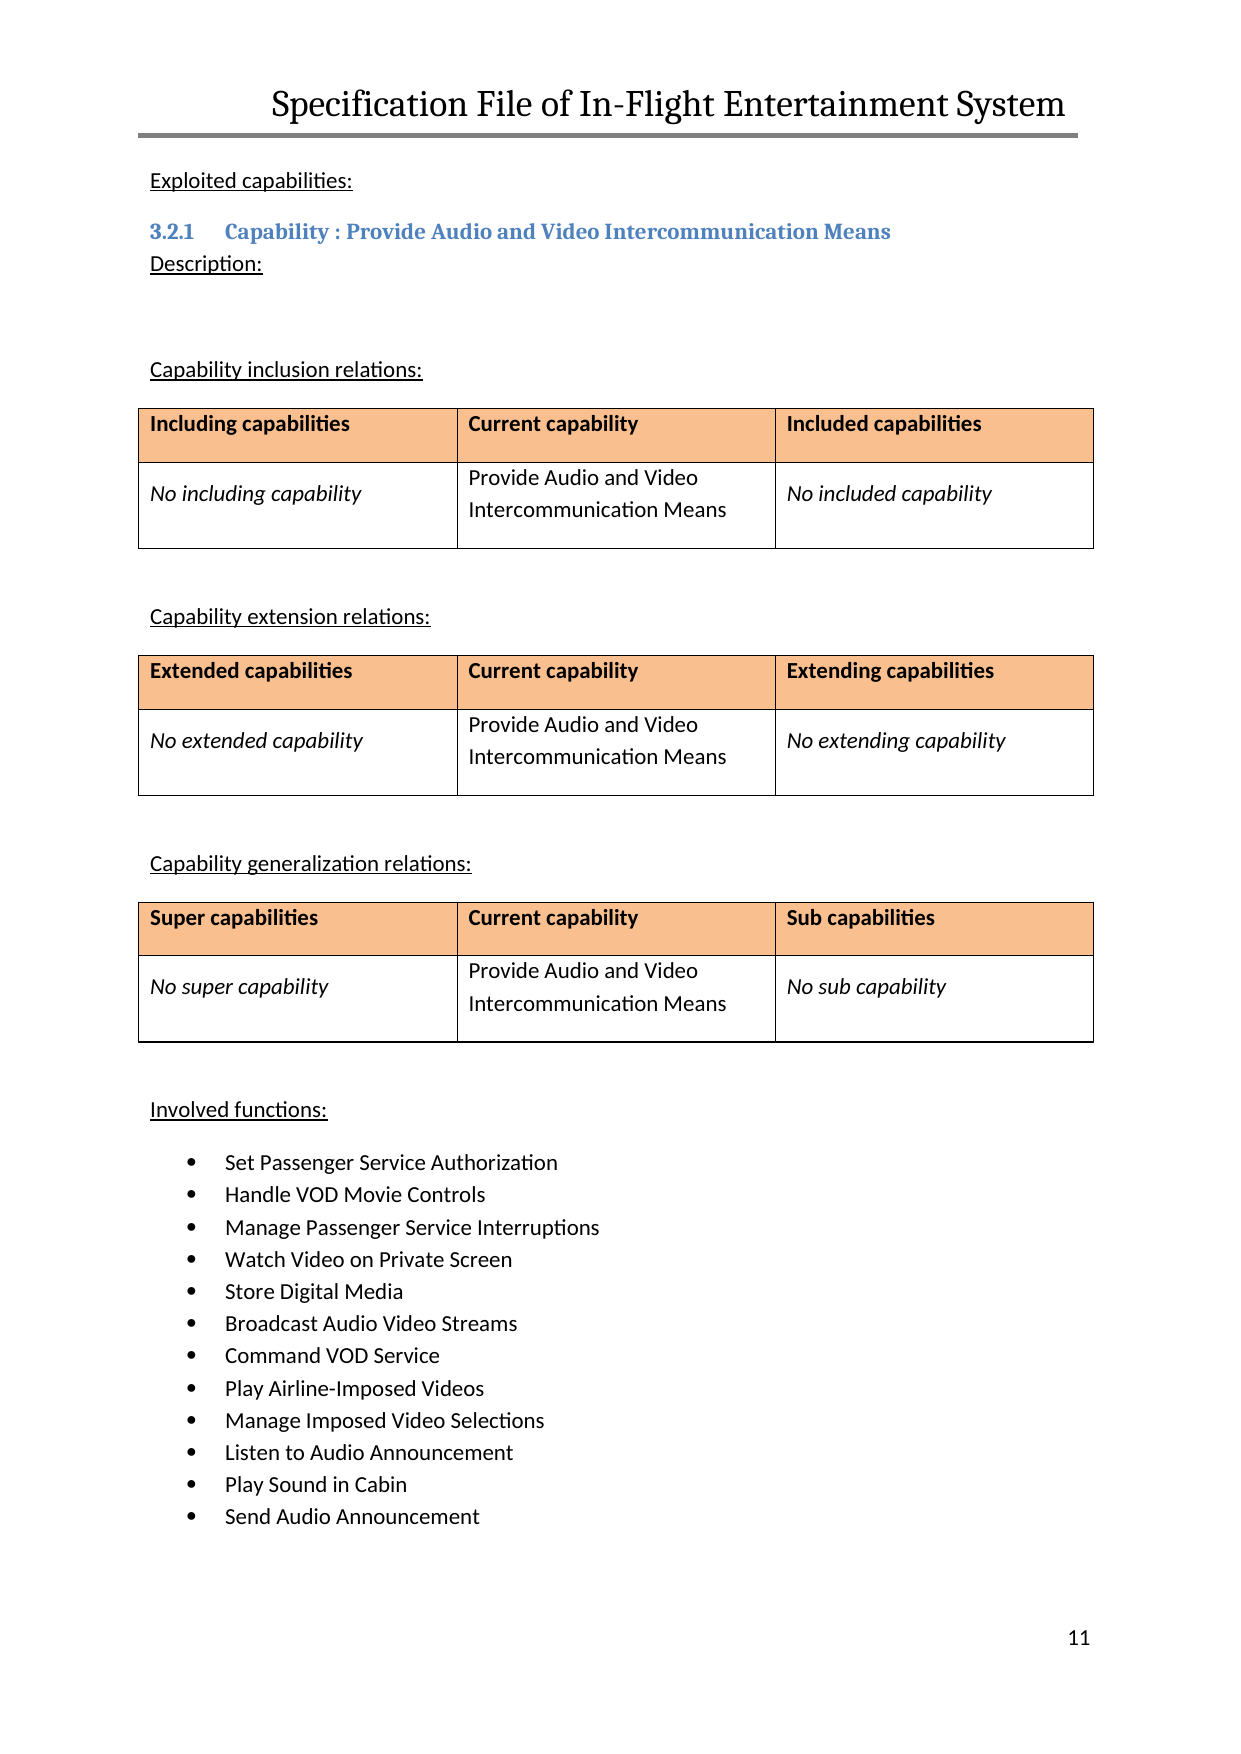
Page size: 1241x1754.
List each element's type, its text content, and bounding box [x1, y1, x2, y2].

text Involved functions: [150, 1095, 1090, 1123]
list Play Airline-Imposed Videos [187, 1374, 1090, 1402]
table_header Current capability [458, 409, 775, 462]
list Broadcast Audio Video Streams [187, 1309, 1090, 1337]
table_cell Provide Audio and Video Intercommunication Means [458, 956, 775, 1041]
table_cell No extending capability [776, 710, 1093, 794]
list Handle VOD Movie Controls [187, 1181, 1090, 1209]
table_cell No included capability [776, 463, 1093, 548]
subtitle Capability : Provide Audio and Video Intercommunication Means [150, 219, 1090, 245]
table_cell No including capability [139, 463, 457, 548]
list Manage Passenger Service Interruptions [187, 1213, 1090, 1241]
table_header Sub capabilities [776, 903, 1093, 955]
list Set Passenger Service Authorization [187, 1148, 1090, 1176]
table_cell No extended capability [139, 710, 457, 794]
table_header Super capabilities [139, 903, 457, 955]
text Exploited capabilities: [150, 166, 1090, 194]
list Watch Video on Private Screen [187, 1245, 1090, 1273]
list Manage Imposed Video Selections [187, 1406, 1090, 1434]
table_header Extending capabilities [776, 656, 1093, 709]
table_header Current capability [458, 903, 775, 955]
table_header Included capabilities [776, 409, 1093, 462]
table_cell Provide Audio and Video Intercommunication Means [458, 710, 775, 794]
list Store Digital Media [187, 1277, 1090, 1305]
table_header Including capabilities [139, 409, 457, 462]
table_cell No sub capability [776, 956, 1093, 1041]
table_header Extended capabilities [139, 656, 457, 709]
table_cell No super capability [139, 956, 457, 1041]
text Capability generalization relations: [150, 849, 1090, 877]
list Command VOD Service [187, 1342, 1090, 1369]
list Send Audio Announcement [187, 1502, 1090, 1531]
list Listen to Audio Announcement [187, 1438, 1090, 1466]
text Description: [150, 249, 1090, 277]
text Capability extension relations: [150, 602, 1090, 630]
list Play Sound in Cabin [187, 1470, 1090, 1498]
table_cell Provide Audio and Video Intercommunication Means [458, 463, 775, 548]
table_header Current capability [458, 656, 775, 709]
text Capability inclusion relations: [150, 355, 1090, 383]
